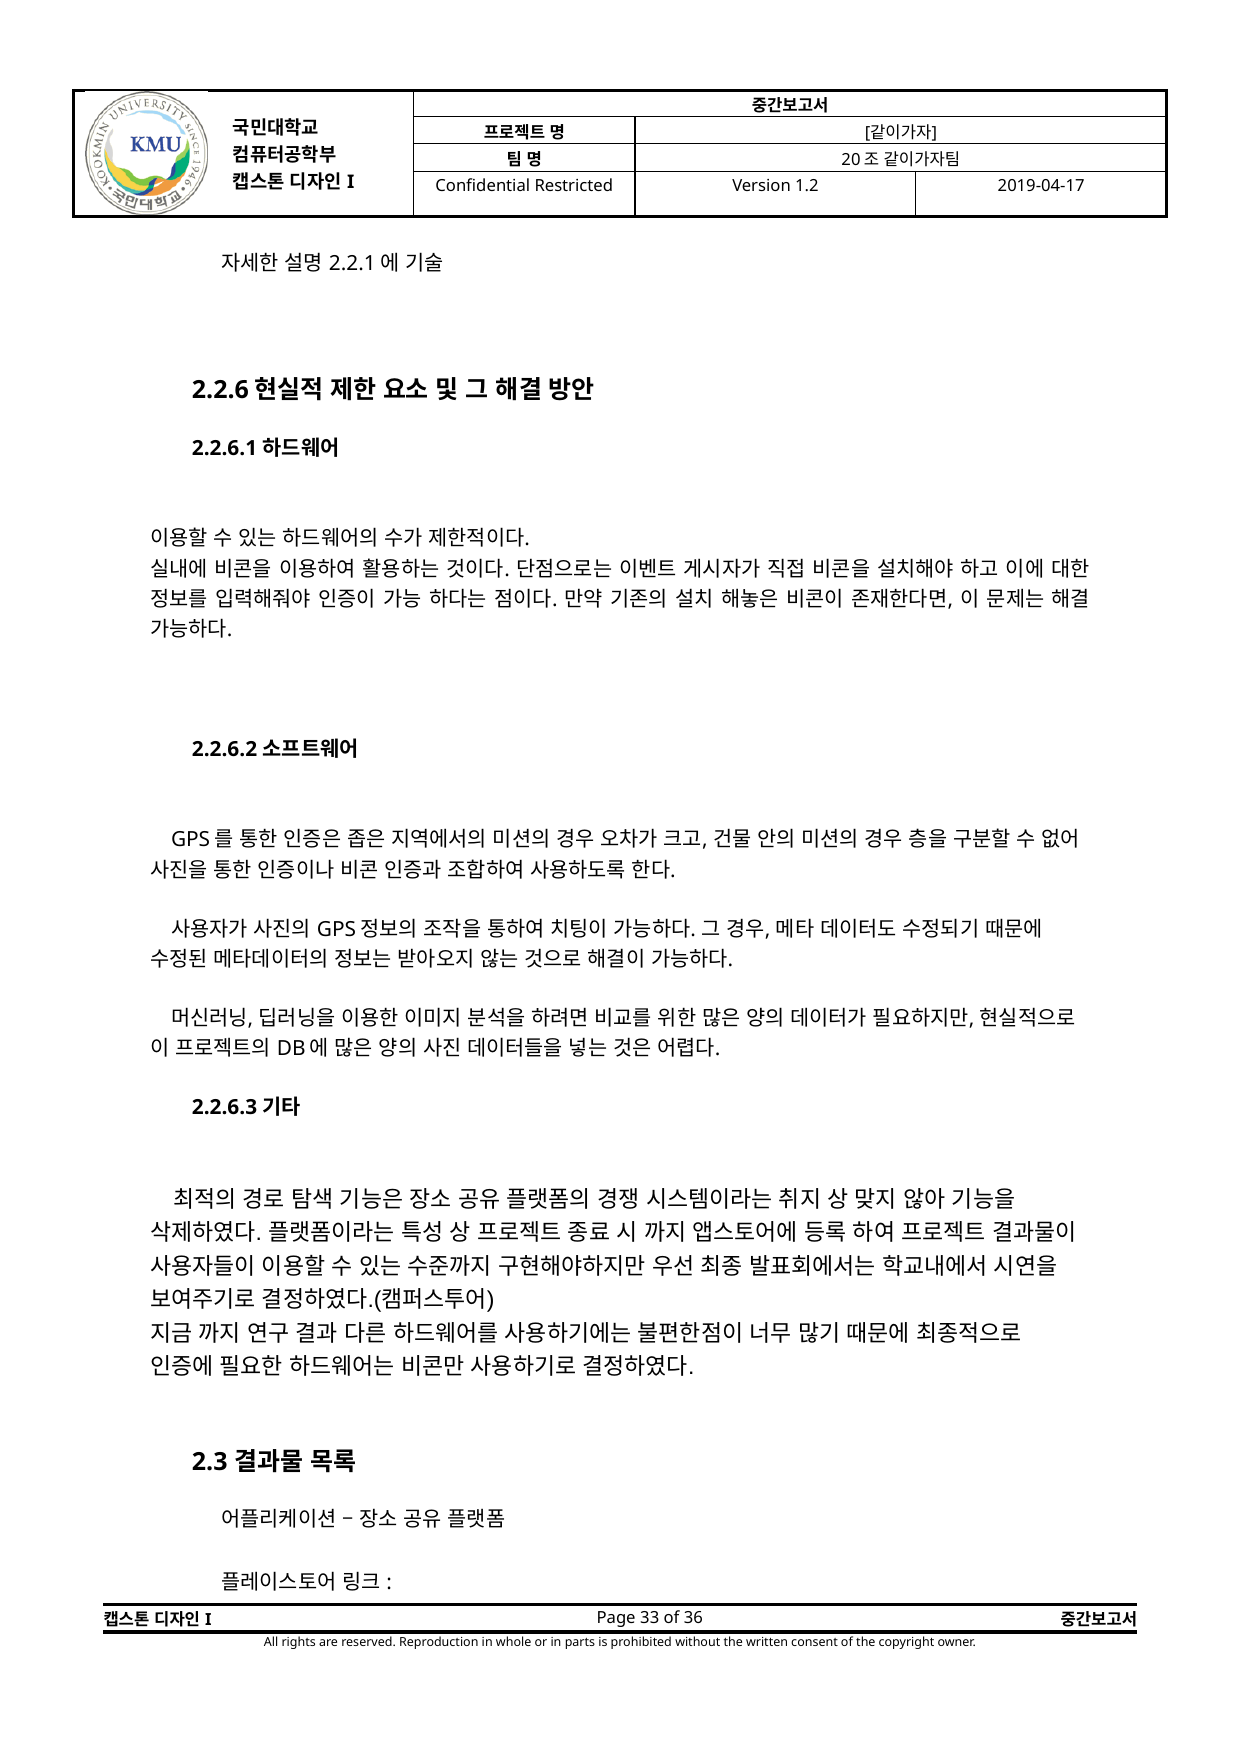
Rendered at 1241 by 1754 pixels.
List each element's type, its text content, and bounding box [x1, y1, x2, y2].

text 최적의 경로 탐색 기능은 장소 공유 플랫폼의 경쟁 시스템이라는 취지 상 맞지 않아 기능을 삭제하였다. 플랫폼이라는 특성 상 프로젝트 종료 시 까지 앱스토어에 등록 하여 프로젝트 결과물이 사용자들이 이용할 수 있는 수준까지 구현해야하지만 우선 최종 발표회에서는 학교내에서 시연을 보여주기로 결정하였다.(캠퍼스투어) [150, 1181, 1090, 1314]
text 자세한 설명 2.2.1에 기술 [221, 246, 1090, 277]
subtitle 2.2.6.3 기타 [192, 1090, 1090, 1120]
text 플레이스토어 링크 : [221, 1565, 1090, 1596]
subtitle 2.2.6.1 하드웨어 [192, 431, 1090, 461]
text 이용할 수 있는 하드웨어의 수가 제한적이다. [150, 522, 1090, 552]
subtitle 2.2.6현실적 제한 요소 및 그 해결 방안 [192, 369, 1090, 406]
subtitle 2.3 결과물 목록 [192, 1441, 1090, 1478]
text 머신러닝, 딥러닝을 이용한 이미지 분석을 하려면 비교를 위한 많은 양의 데이터가 필요하지만, 현실적으로 이 프로젝트의 DB에 많은 양의 사진 데이터들을 넣는 것은 어렵다. [150, 1001, 1090, 1061]
picture [85, 91, 208, 215]
text 사용자가 사진의 GPS정보의 조작을 통하여 치팅이 가능하다. 그 경우, 메타 데이터도 수정되기 때문에 수정된 메타데이터의 정보는 받아오지 않는 것으로 해결이 가능하다. [150, 912, 1090, 972]
text GPS를 통한 인증은 좁은 지역에서의 미션의 경우 오차가 크고, 건물 안의 미션의 경우 층을 구분할 수 없어 사진을 통한 인증이나 비콘 인증과 조합하여 사용하도록 한다. [150, 823, 1090, 883]
subtitle 2.2.6.2 소프트웨어 [192, 732, 1090, 762]
text 지금 까지 연구 결과 다른 하드웨어를 사용하기에는 불편한점이 너무 많기 때문에 최종적으로 인증에 필요한 하드웨어는 비콘만 사용하기로 결정하였다. [150, 1314, 1090, 1381]
text 어플리케이션 – 장소 공유 플랫폼 [221, 1503, 1090, 1533]
text 실내에 비콘을 이용하여 활용하는 것이다. 단점으로는 이벤트 게시자가 직접 비콘을 설치해야 하고 이에 대한 정보를 입력해줘야 인증이 가능 하다는 점이다. 만약 기존의 설치 해놓은 비콘이 존재한다면, 이 문제는 해결 가능하다. [150, 552, 1090, 643]
